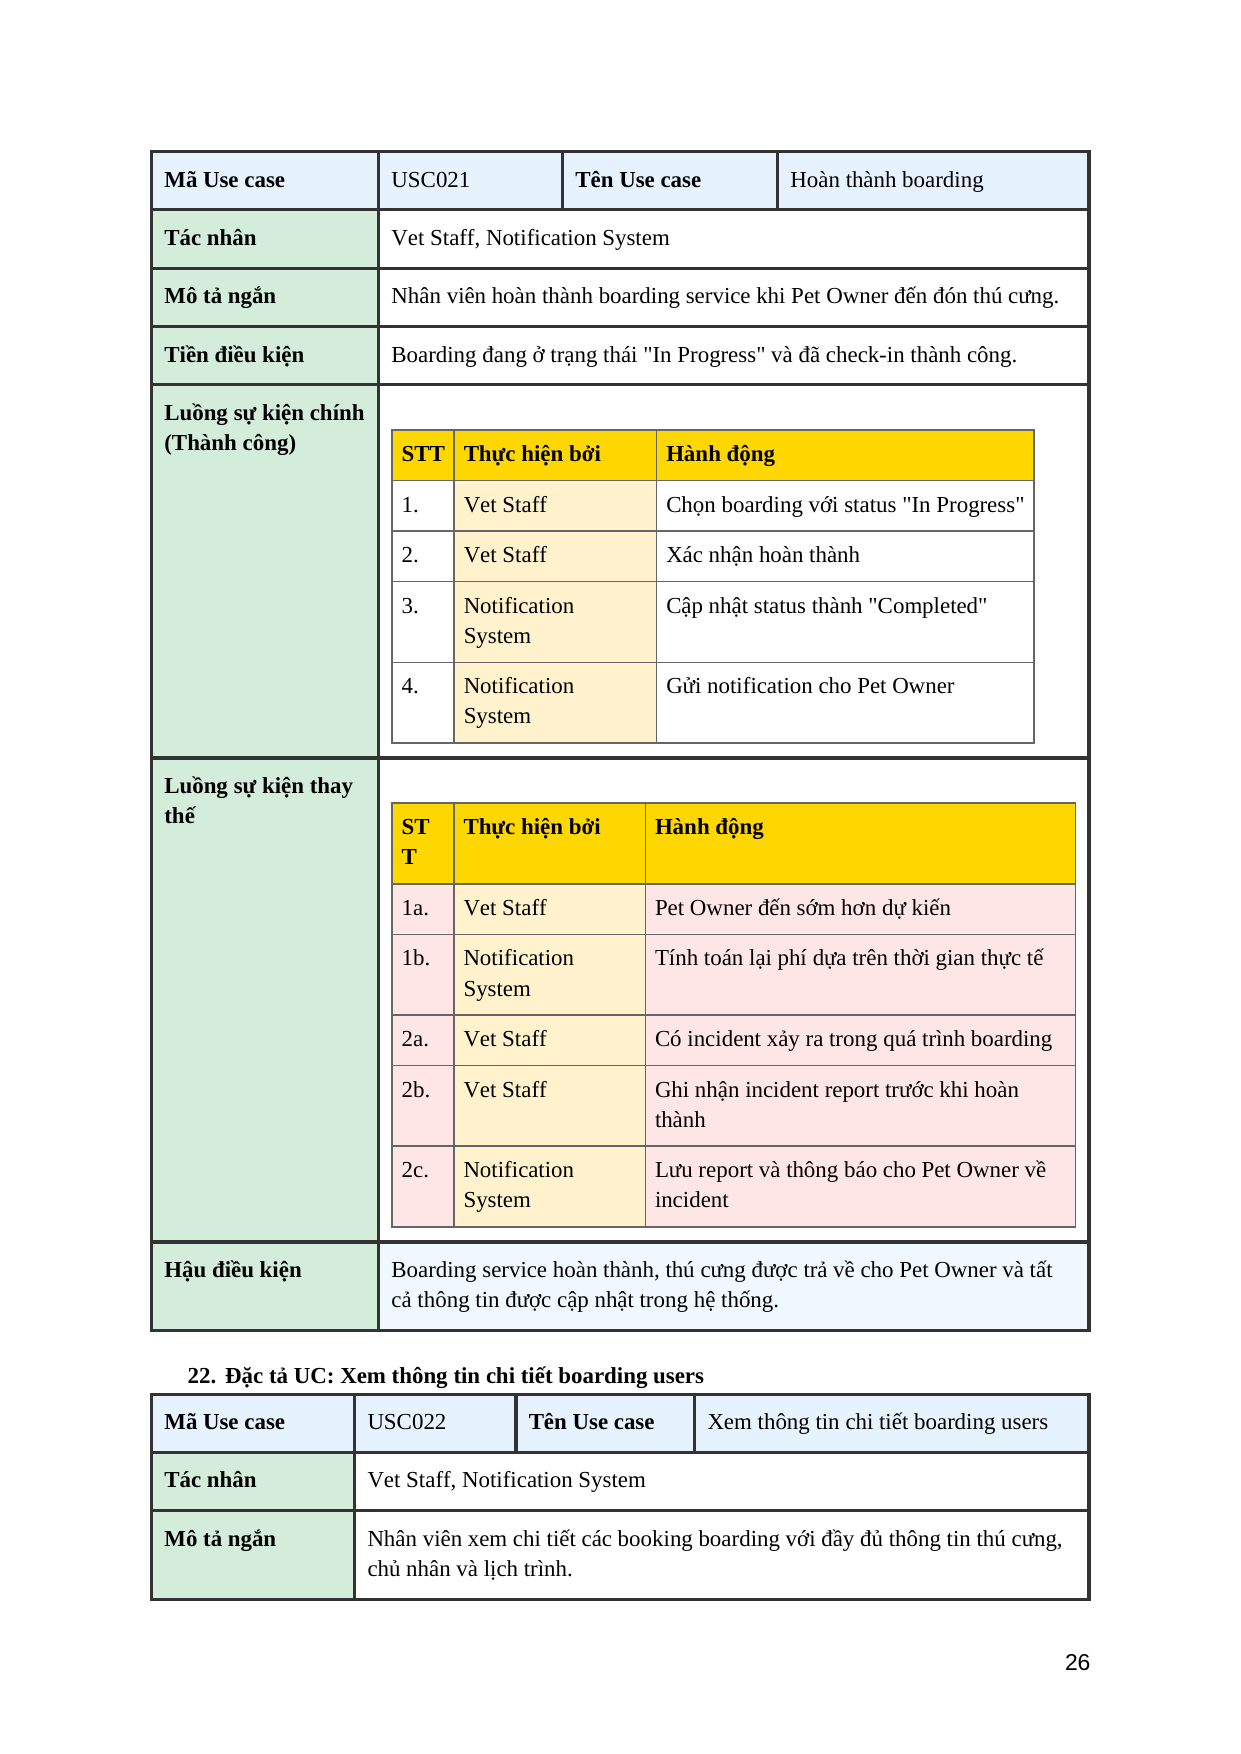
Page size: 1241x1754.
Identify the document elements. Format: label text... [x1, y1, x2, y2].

table_cell [380, 386, 1087, 756]
table_header USC021 [380, 153, 561, 208]
table_header USC022 [356, 1396, 514, 1451]
table_cell Nhân viên hoàn thành boarding service khi Pet Owner đến đón thú cưng. [380, 270, 1087, 325]
table_cell Tiền điều kiện [153, 328, 377, 383]
table_header Tên Use case [518, 1396, 693, 1451]
table_header Tên Use case [564, 153, 776, 208]
table_cell Vet Staff, Notification System [356, 1454, 1087, 1509]
table_cell Boarding đang ở trạng thái "In Progress" và đã check-in thành công. [380, 328, 1087, 383]
table_cell [380, 760, 1087, 1240]
table_cell Hậu điều kiện [153, 1244, 377, 1329]
table_cell Boarding service hoàn thành, thú cưng được trả về cho Pet Owner và tất cả thông tin được cập nhật trong hệ thống. [380, 1244, 1087, 1329]
table_cell Mô tả ngắn [153, 270, 377, 325]
list Đặc tả UC: Xem thông tin chi tiết boarding users [187, 1362, 1090, 1388]
table_cell Nhân viên xem chi tiết các booking boarding với đầy đủ thông tin thú cưng, chủ nhân và lịch trình. [356, 1512, 1087, 1598]
table_header Mã Use case [153, 153, 377, 208]
table_header Hoàn thành boarding [779, 153, 1087, 208]
table_cell Tác nhân [153, 1454, 353, 1509]
table_cell Luồng sự kiện chính (Thành công) [153, 386, 377, 756]
table_cell Tác nhân [153, 211, 377, 267]
table_cell Vet Staff, Notification System [380, 211, 1087, 267]
table_header Xem thông tin chi tiết boarding users [696, 1396, 1087, 1451]
table_header Mã Use case [153, 1396, 353, 1451]
table_cell Luồng sự kiện thay thế [153, 760, 377, 1240]
table_cell Mô tả ngắn [153, 1512, 353, 1598]
